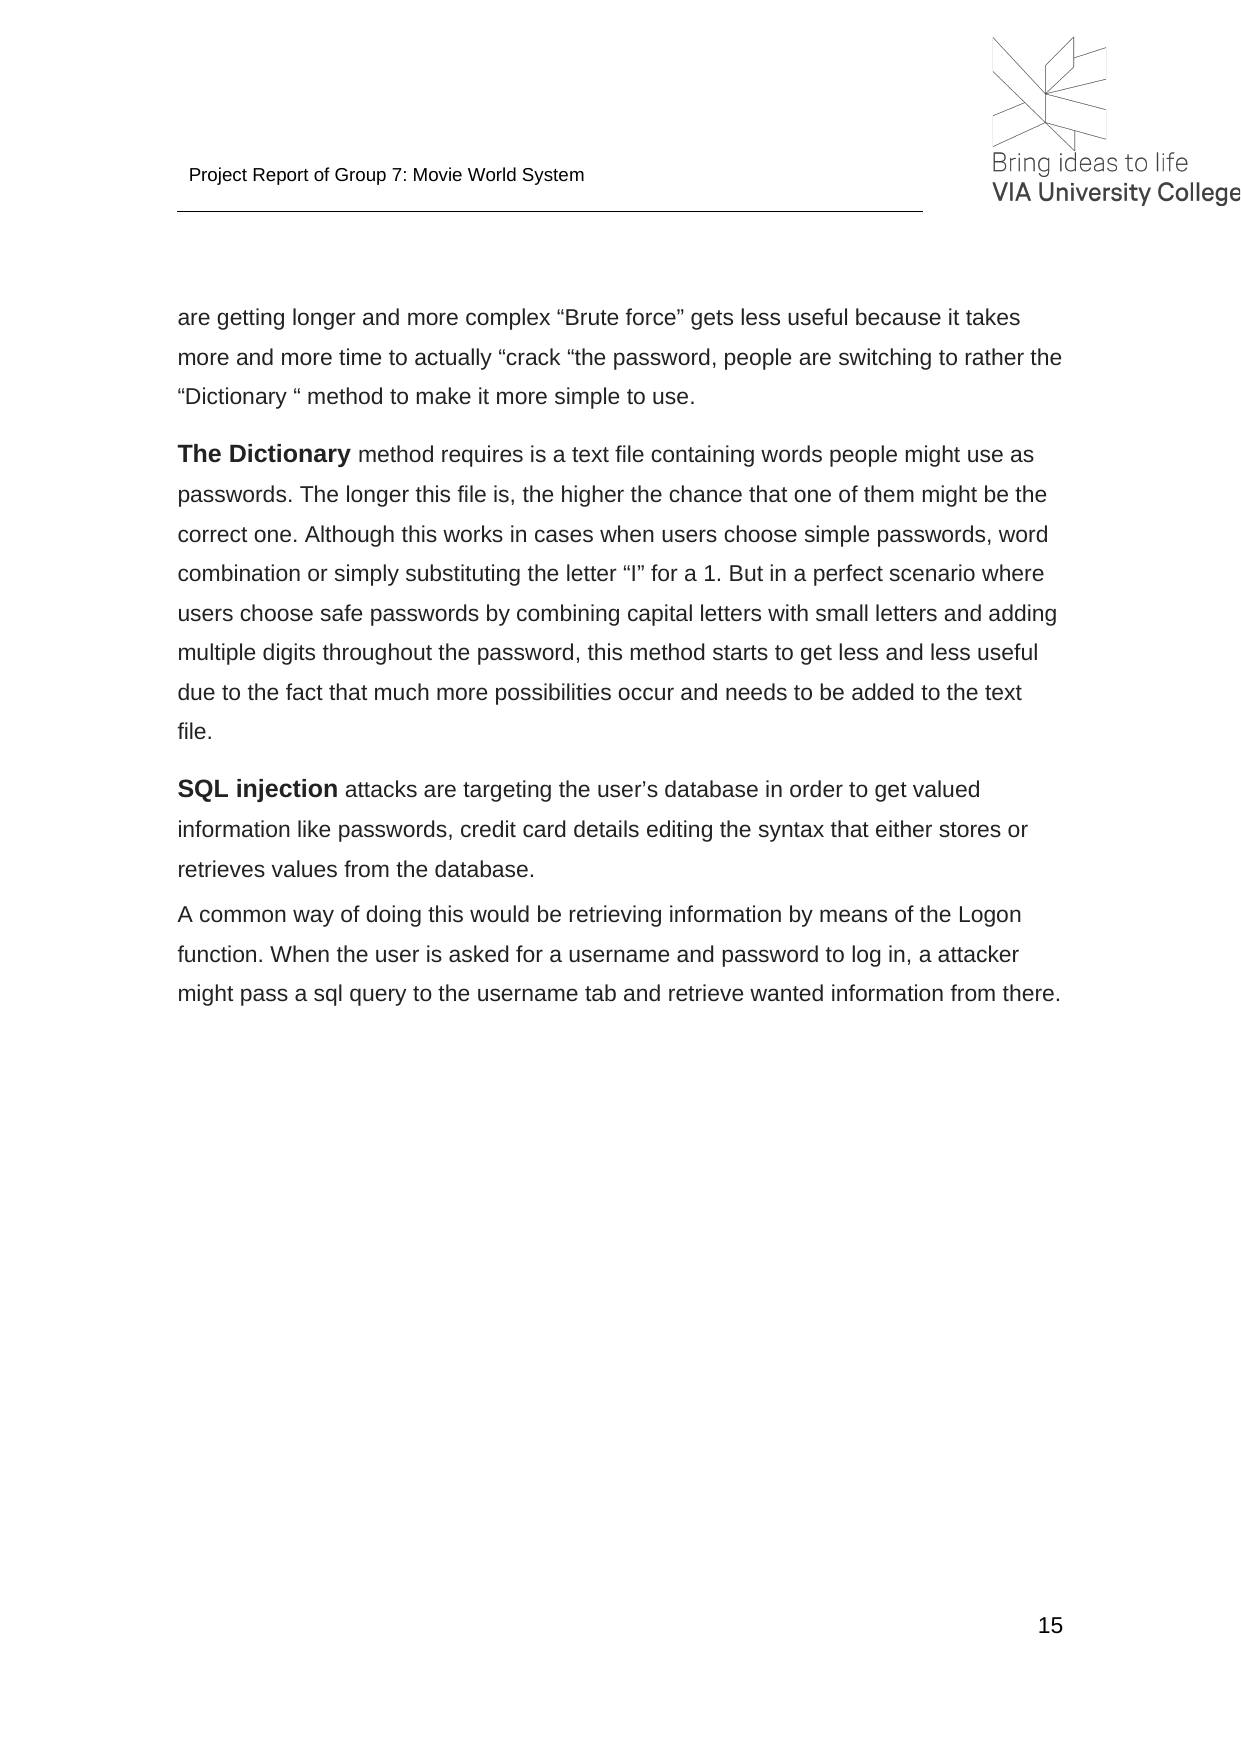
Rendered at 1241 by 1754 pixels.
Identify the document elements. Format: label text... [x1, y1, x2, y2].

text A common way of doing this would be retrieving information by means of the Logon function. When the user is asked for a username and password to log in, a attacker might pass a sql query to the username tab and retrieve wanted information from there. [177, 901, 1063, 1007]
picture [991, 36, 1241, 206]
text SQL injection attacks are targeting the user’s database in order to get valued information like passwords, credit card details editing the syntax that either stores or retrieves values from the database. [177, 774, 1063, 882]
text The Dictionary method requires is a text file containing words people might use as passwords. The longer this file is, the higher the chance that one of them might be the correct one. Although this works in cases when users choose simple passwords, word combination or simply substituting the letter “I” for a 1. But in a perfect scenario where users choose safe passwords by combining capital letters with small letters and adding multiple digits throughout the password, this method starts to get less and less useful due to the fact that much more possibilities occur and needs to be added to the text file. [177, 439, 1063, 744]
